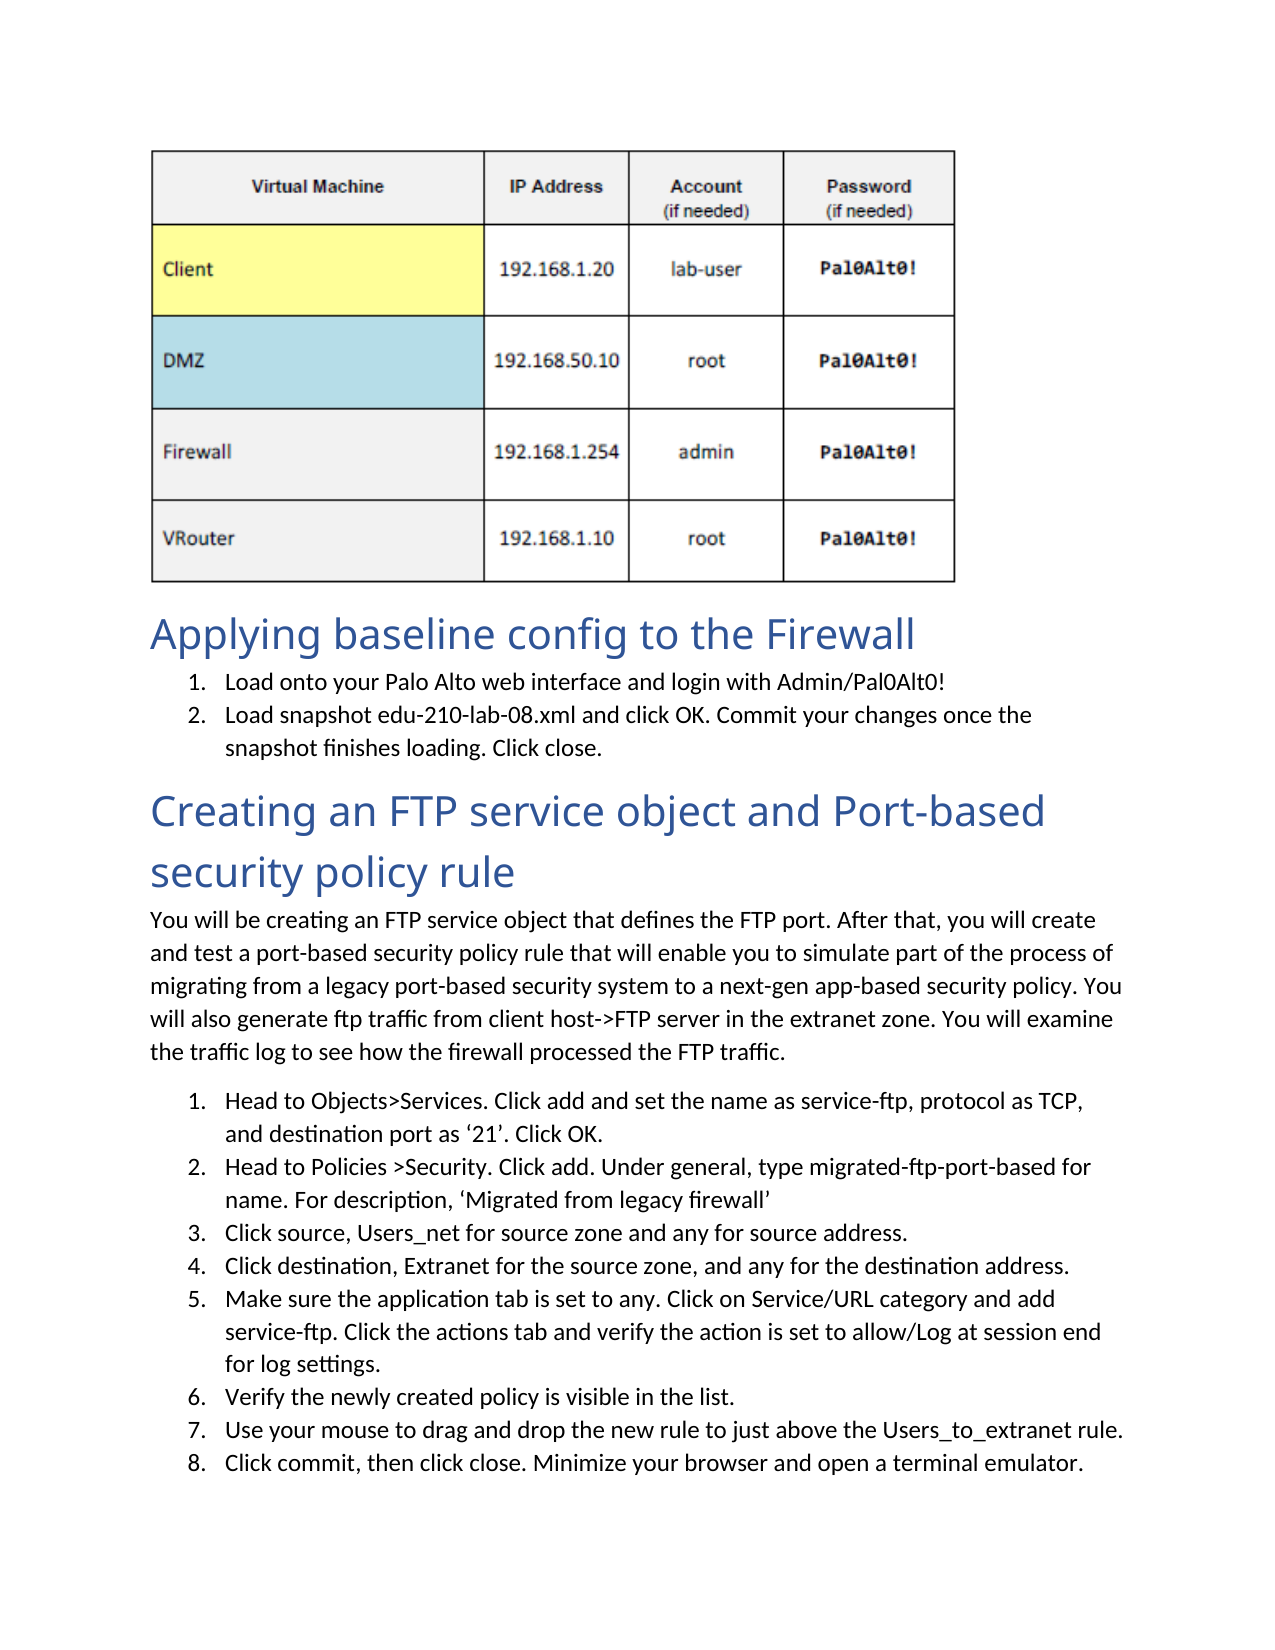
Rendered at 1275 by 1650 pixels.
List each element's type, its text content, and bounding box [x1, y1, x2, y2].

list Verify the newly created policy is visible in the list. [187, 1381, 1125, 1412]
picture [150, 150, 962, 586]
list Make sure the application tab is set to any. Click on Service/URL category and add service-ftp. Click the actions tab and verify the action is set to allow/Log at session end for log settings. [187, 1283, 1125, 1379]
list Use your mouse to drag and drop the new rule to just above the Users_to_extranet rule. [187, 1414, 1125, 1445]
subtitle Applying baseline config to the Firewall [150, 605, 1125, 662]
list Head to Policies >Security. Click add. Under general, type migrated-ftp-port-based for name. For description, ‘Migrated from legacy firewall’ [187, 1151, 1125, 1214]
list Load onto your Palo Alto web interface and login with Admin/Pal0Alt0! [187, 666, 1125, 697]
list Click commit, then click close. Minimize your browser and open a terminal emulator. [187, 1447, 1125, 1478]
list Click source, Users_net for source zone and any for source address. [187, 1217, 1125, 1247]
list Head to Objects>Services. Click add and set the name as service-ftp, protocol as TCP, and destination port as ‘21’. Click OK. [187, 1085, 1125, 1149]
list Load snapshot edu-210-lab-08.xml and click OK. Commit your changes once the snapshot finishes loading. Click close. [187, 699, 1125, 762]
text You will be creating an FTP service object that defines the FTP port. After that, you will create and test a port-based security policy rule that will enable you to simulate part of the process of migrating from a legacy port-based security system to a next-gen app-based security policy. You will also generate ftp traffic from client host->FTP server in the extranet zone. You will examine the traffic log to see how the firewall processed the FTP traffic. [150, 904, 1125, 1066]
subtitle Creating an FTP service object and Port-based security policy rule [150, 781, 1125, 899]
list Click destination, Extranet for the source zone, and any for the destination address. [187, 1250, 1125, 1280]
